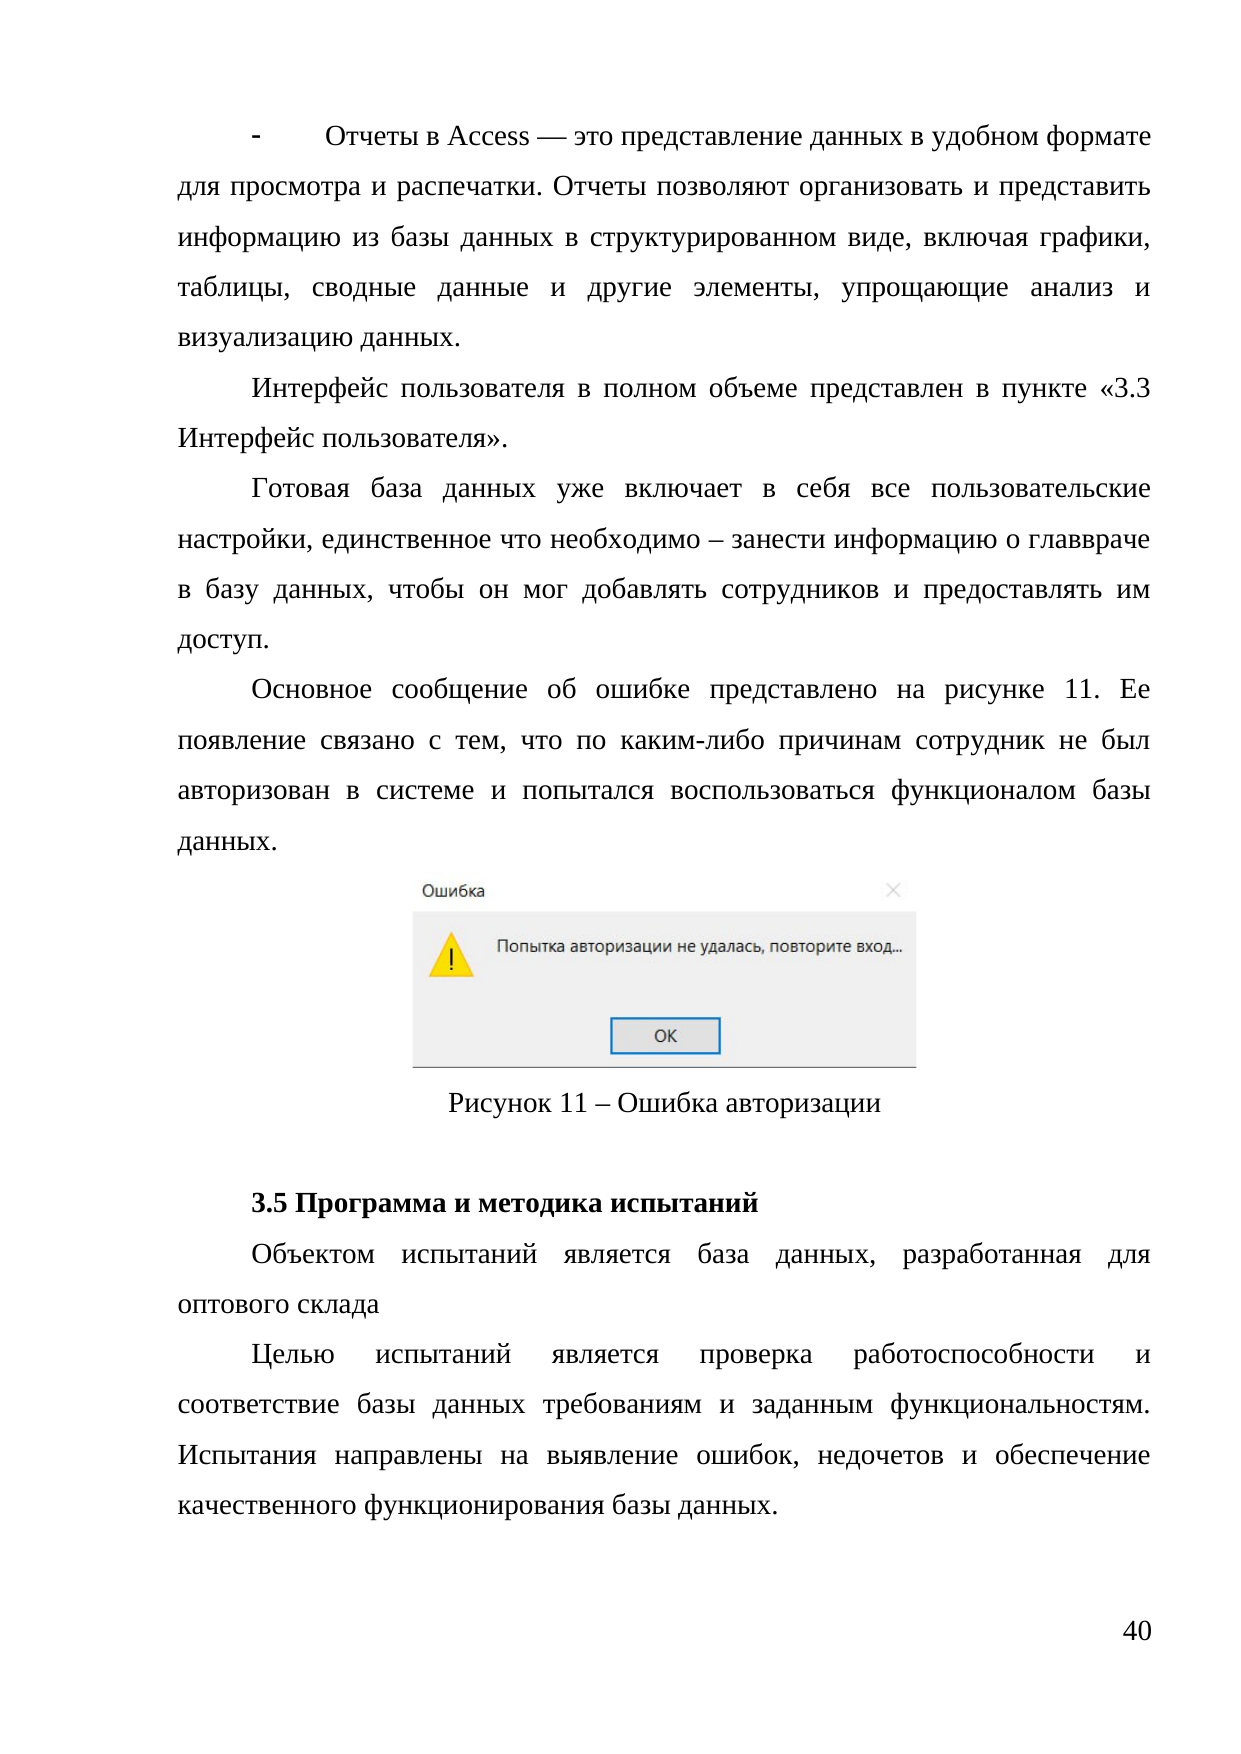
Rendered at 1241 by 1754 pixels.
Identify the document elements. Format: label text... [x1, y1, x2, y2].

subtitle 3.5 Программа и методика испытаний [177, 1185, 1152, 1219]
text Рисунок 11 – Ошибка авторизации [177, 1085, 1152, 1118]
text Готовая база данных уже включает в себя все пользовательские настройки, единственное что необходимо – занести информацию о главвраче в базу данных, чтобы он мог добавлять сотрудников и предоставлять им доступ. [177, 470, 1152, 655]
picture [412, 872, 917, 1068]
list Отчеты в Access — это представление данных в удобном формате для просмотра и распечатки. Отчеты позволяют организовать и представить информацию из базы данных в структурированном виде, включая графики, таблицы, сводные данные и другие элементы, упрощающие анализ и визуализацию данных. [177, 118, 1152, 353]
text Основное сообщение об ошибке представлено на рисунке 11. Ее появление связано с тем, что по каким-либо причинам сотрудник не был авторизован в системе и попытался воспользоваться функционалом базы данных. [177, 672, 1152, 856]
text Интерфейс пользователя в полном объеме представлен в пункте «3.3 Интерфейс пользователя». [177, 370, 1152, 454]
text Объектом испытаний является база данных, разработанная для оптового склада [177, 1236, 1152, 1319]
text Целью испытаний является проверка работоспособности и соответствие базы данных требованиям и заданным функциональностям. Испытания направлены на выявление ошибок, недочетов и обеспечение качественного функционирования базы данных. [177, 1336, 1152, 1521]
